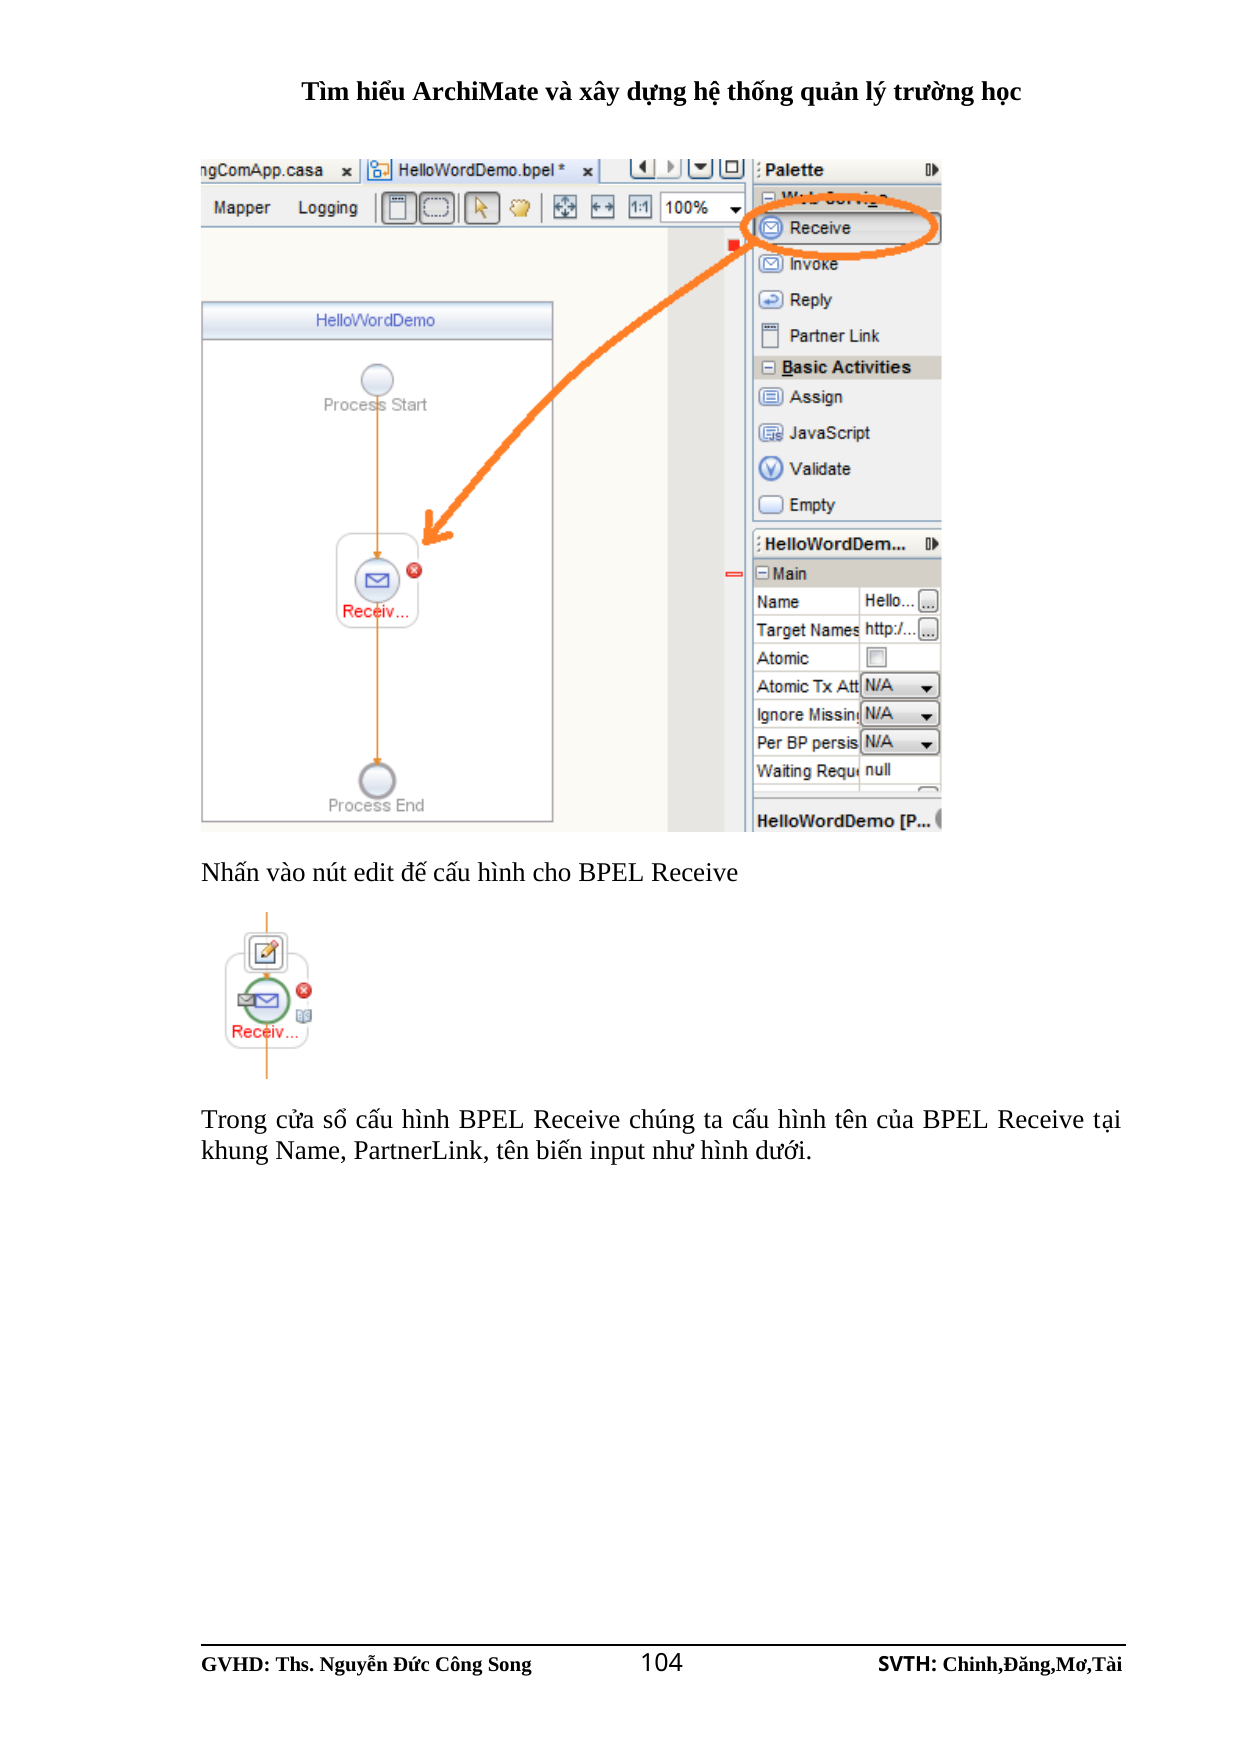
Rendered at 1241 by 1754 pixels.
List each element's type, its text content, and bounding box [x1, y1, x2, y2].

text Trong cửa sổ cấu hình BPEL Receive chúng ta cấu hình tên của BPEL Receive tại khung Name, PartnerLink, tên biến input như hình dưới. [201, 1103, 1122, 1165]
picture [200, 159, 945, 832]
text Nhấn vào nút edit đế cấu hình cho BPEL Receive [201, 856, 1122, 887]
picture [200, 912, 372, 1079]
